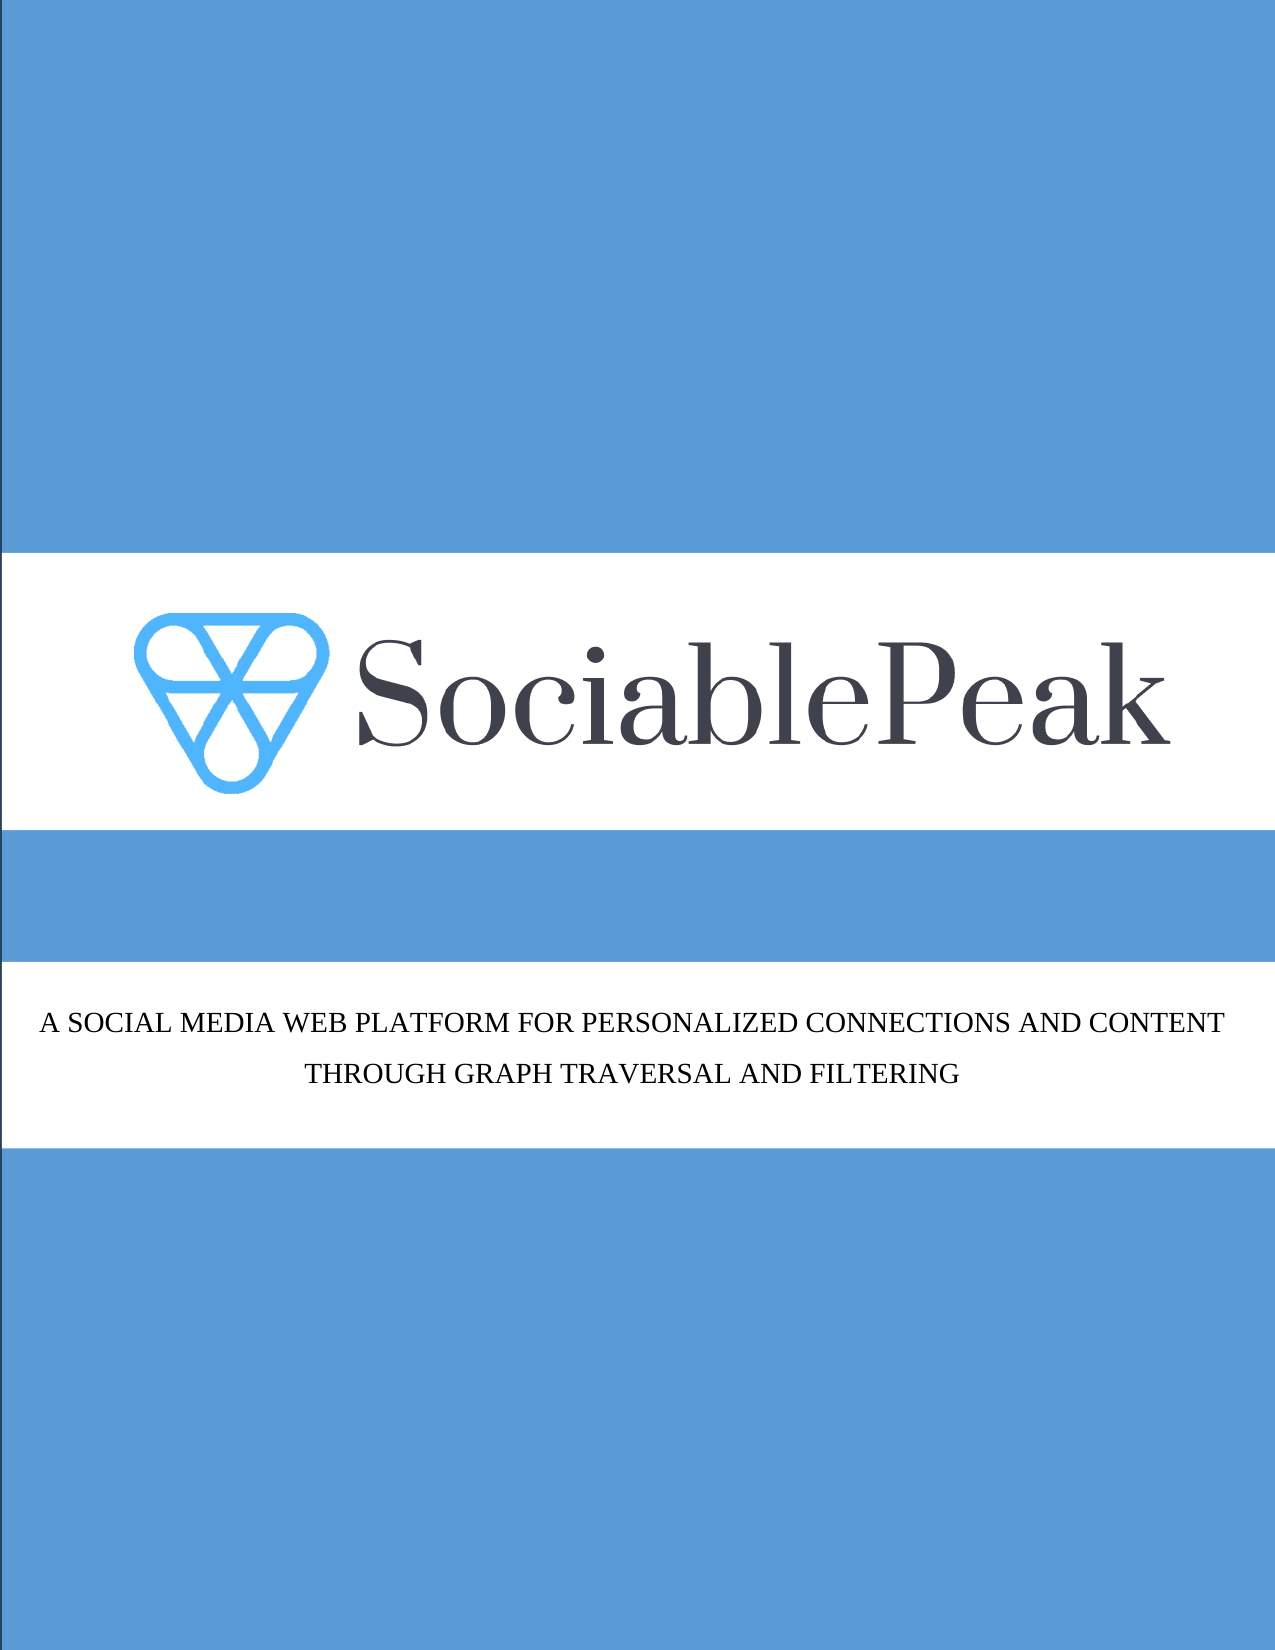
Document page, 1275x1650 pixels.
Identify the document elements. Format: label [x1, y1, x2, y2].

picture [134, 613, 1171, 794]
